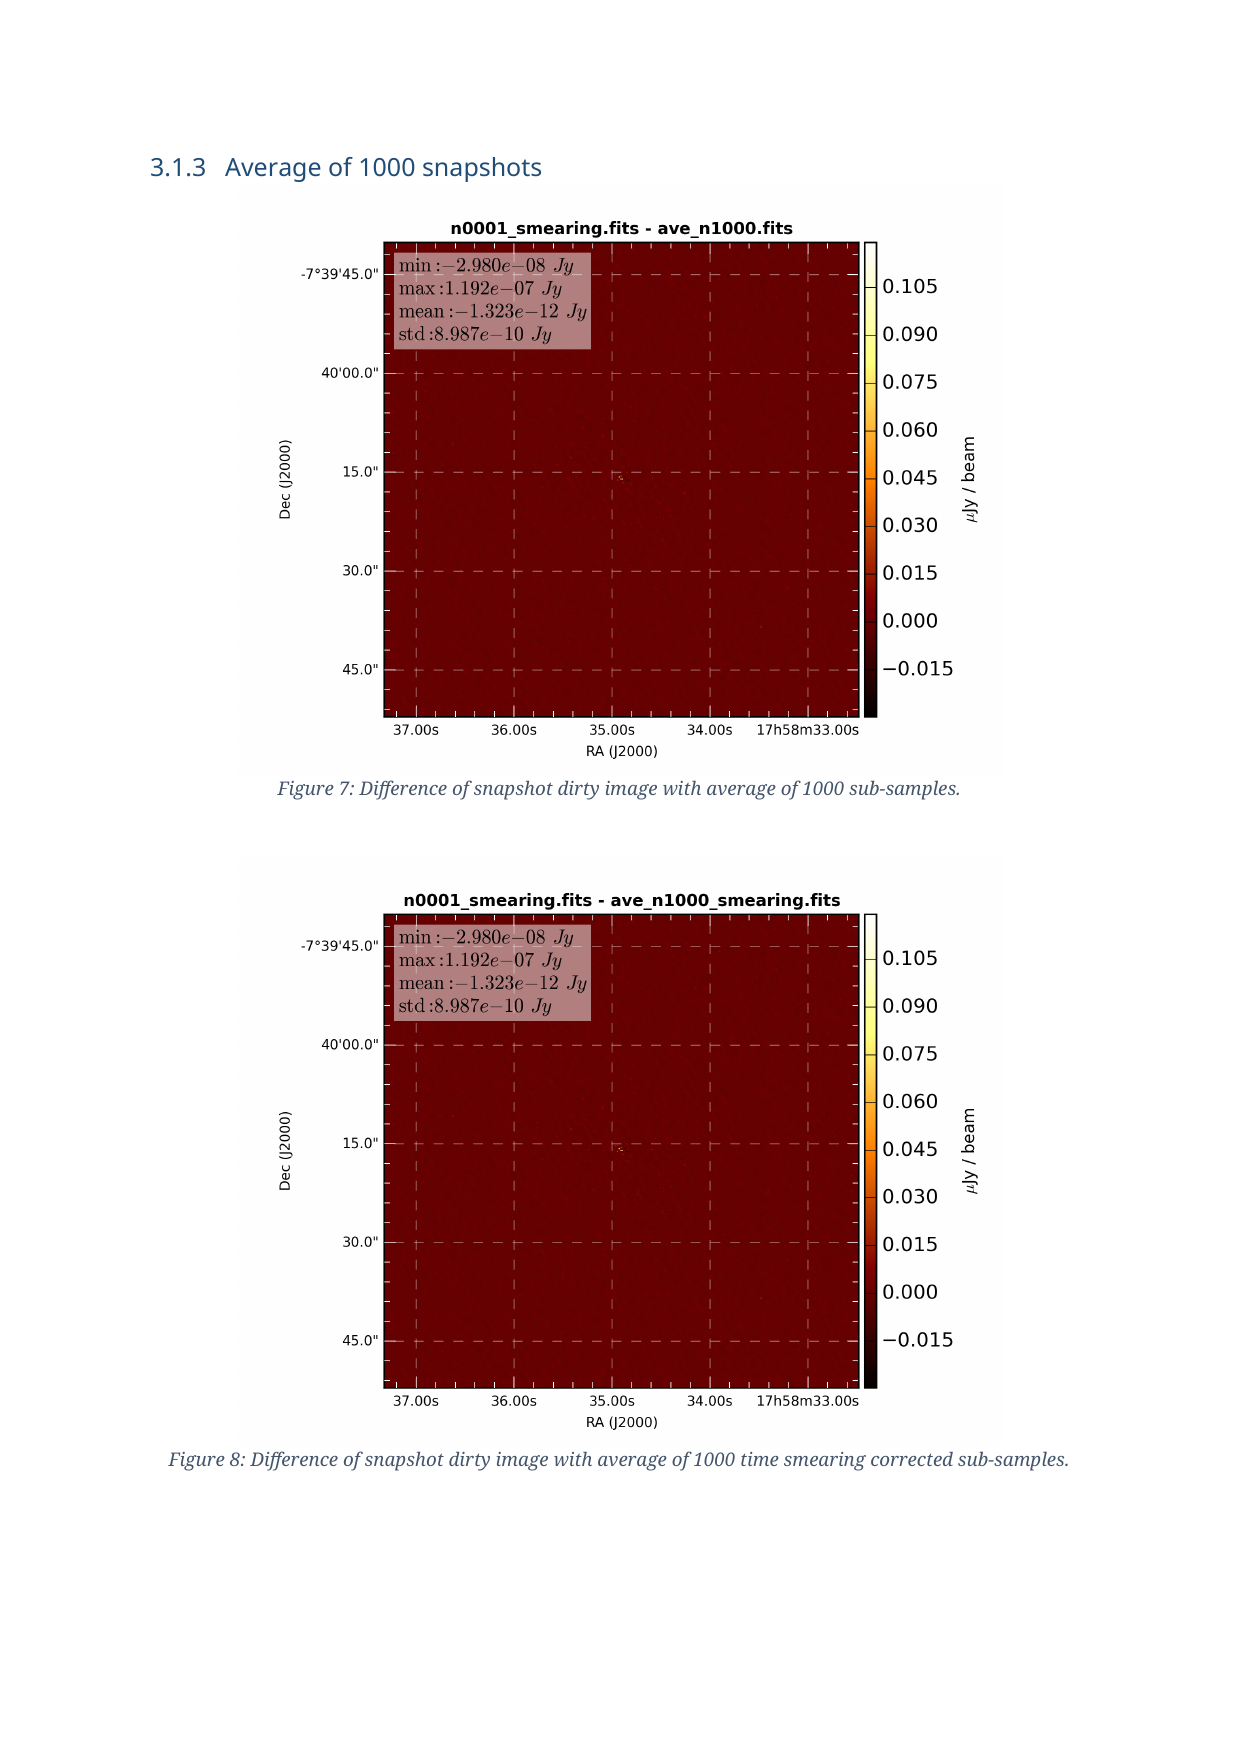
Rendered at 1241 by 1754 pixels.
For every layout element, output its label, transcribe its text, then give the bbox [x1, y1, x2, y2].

text Figure 8: Difference of snapshot dirty image with average of 1000 time smearing corrected sub-samples. [150, 1447, 1090, 1472]
picture [235, 184, 1005, 776]
subtitle Average of 1000 snapshots [150, 150, 1090, 184]
picture [235, 855, 1005, 1447]
text Figure 7: Difference of snapshot dirty image with average of 1000 sub-samples. [150, 775, 1090, 801]
